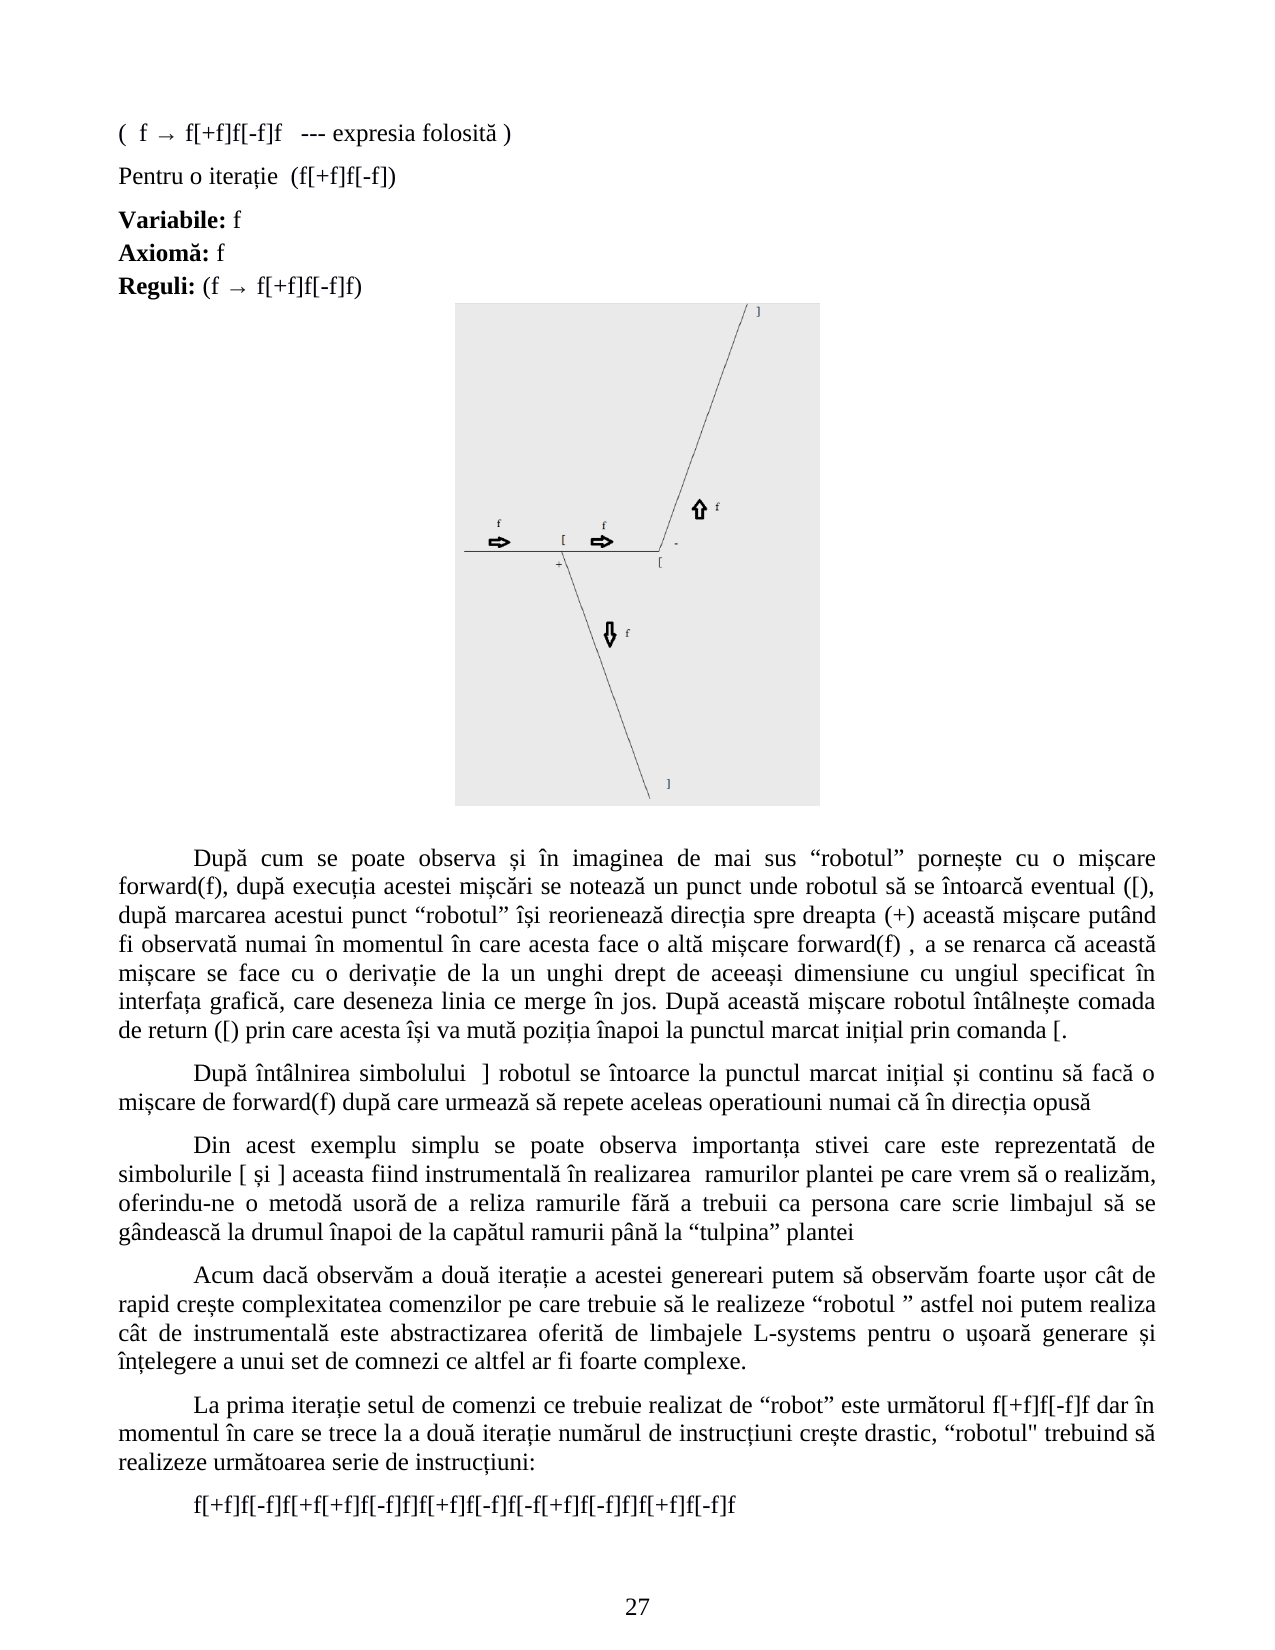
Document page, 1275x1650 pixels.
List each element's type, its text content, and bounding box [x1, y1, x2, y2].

text Acum dacă observăm a două iterație a acestei genereari putem să observăm foarte ușor cât de rapid crește complexitatea comenzilor pe care trebuie să le realizeze “robotul ” astfel noi putem realiza cât de instrumentală este abstractizarea oferită de limbajele L-systems pentru o ușoară generare și înțelegere a unui set de comnezi ce altfel ar fi foarte complexe. [118, 1260, 1157, 1375]
picture [455, 303, 820, 806]
text La prima iterație setul de comenzi ce trebuie realizat de “robot” este următorul f[+f]f[-f]f dar în momentul în care se trece la a două iterație numărul de instrucțiuni crește drastic, “robotul" trebuind să realizeze următoarea serie de instrucțiuni: [118, 1390, 1157, 1476]
text Pentru o iterație (f[+f]f[-f]) [284, 161, 1157, 190]
text Reguli: (f → f[+f]f[-f]f) [118, 271, 1157, 299]
text ( f → f[+f]f[-f]f --- expresia folosită ) [118, 118, 332, 147]
text Din acest exemplu simplu se poate observa importanța stivei care este reprezentată de simbolurile [ și ] aceasta fiind instrumentală în realizarea ramurilor plantei pe care vrem să o realizăm, oferindu-ne o metodă usoră de a reliza ramurile fără a trebuii ca persona care scrie limbajul să se gândească la drumul înapoi de la capătul ramurii până la “tulpina” plantei [118, 1131, 1157, 1246]
text Axiomă: f [118, 238, 1157, 267]
text După cum se poate observa și în imaginea de mai sus “robotul” pornește cu o mișcare forward(f), după execuția acestei mișcări se notează un punct unde robotul să se întoarcă eventual ([), după marcarea acestui punct “robotul” își reorienează direcția spre dreapta (+) această mișcare putând fi observată numai în momentul în care acesta face o altă mișcare forward(f) , a se renarca că această mișcare se face cu o derivație de la un unghi drept de aceeași dimensiune cu ungiul specificat în interfața grafică, care deseneza linia ce merge în jos. După această mișcare robotul întâlnește comada de return ([) prin care acesta își va mută poziția înapoi la punctul marcat inițial prin comanda [. [118, 843, 1157, 958]
text ( f → f[+f]f[-f]f --- expresia folosită ) [503, 118, 1157, 147]
text Variabile: f [118, 205, 1157, 233]
text După întâlnirea simbolului ] robotul se întoarce la punctul marcat inițial și continu să facă o mișcare de forward(f) după care urmează să repete aceleas operatiouni numai că în direcția opusă [118, 1058, 1157, 1116]
text f[+f]f[-f]f[+f[+f]f[-f]f]f[+f]f[-f]f[-f[+f]f[-f]f]f[+f]f[-f]f [118, 1491, 1157, 1519]
text După cum se poate observa și în imaginea de mai sus “robotul” pornește cu o mișcare forward(f), după execuția acestei mișcări se notează un punct unde robotul să se întoarcă eventual ([), după marcarea acestui punct “robotul” își reorienează direcția spre dreapta (+) această mișcare putând fi observată numai în momentul în care acesta face o altă mișcare forward(f) , a se renarca că această mișcare se face cu o derivație de la un unghi drept de aceeași dimensiune cu ungiul specificat în interfața grafică, care deseneza linia ce merge în jos. După această mișcare robotul întâlnește comada de return ([) prin care acesta își va mută poziția înapoi la punctul marcat inițial prin comanda [. [118, 986, 1157, 1044]
